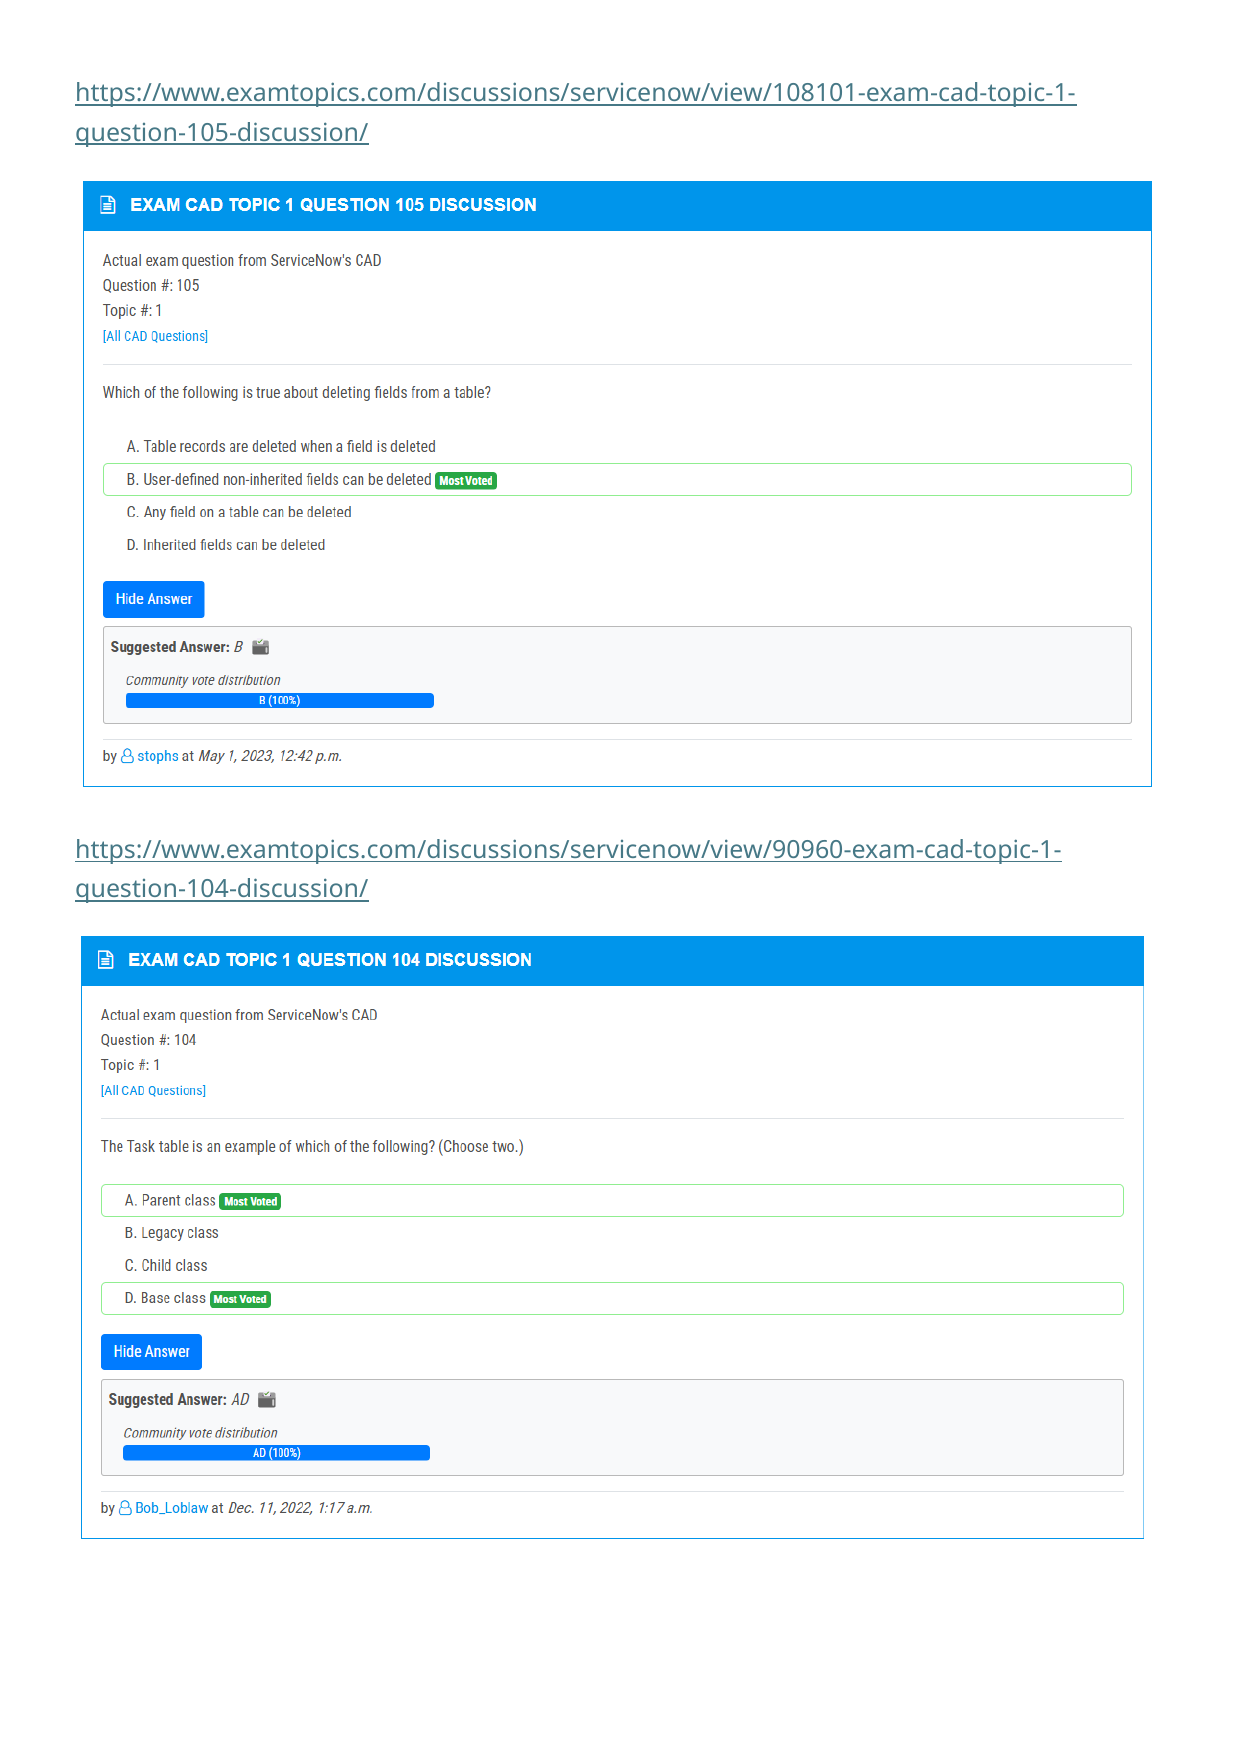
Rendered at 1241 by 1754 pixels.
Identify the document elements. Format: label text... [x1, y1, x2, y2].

picture [75, 170, 1166, 810]
text https://www.examtopics.com/discussions/servicenow/view/108101-exam-cad-topic-1-question-105-discussion/ [75, 75, 1165, 148]
picture [75, 926, 1166, 1554]
text https://www.examtopics.com/discussions/servicenow/view/90960-exam-cad-topic-1-question-104-discussion/ [75, 832, 1165, 905]
